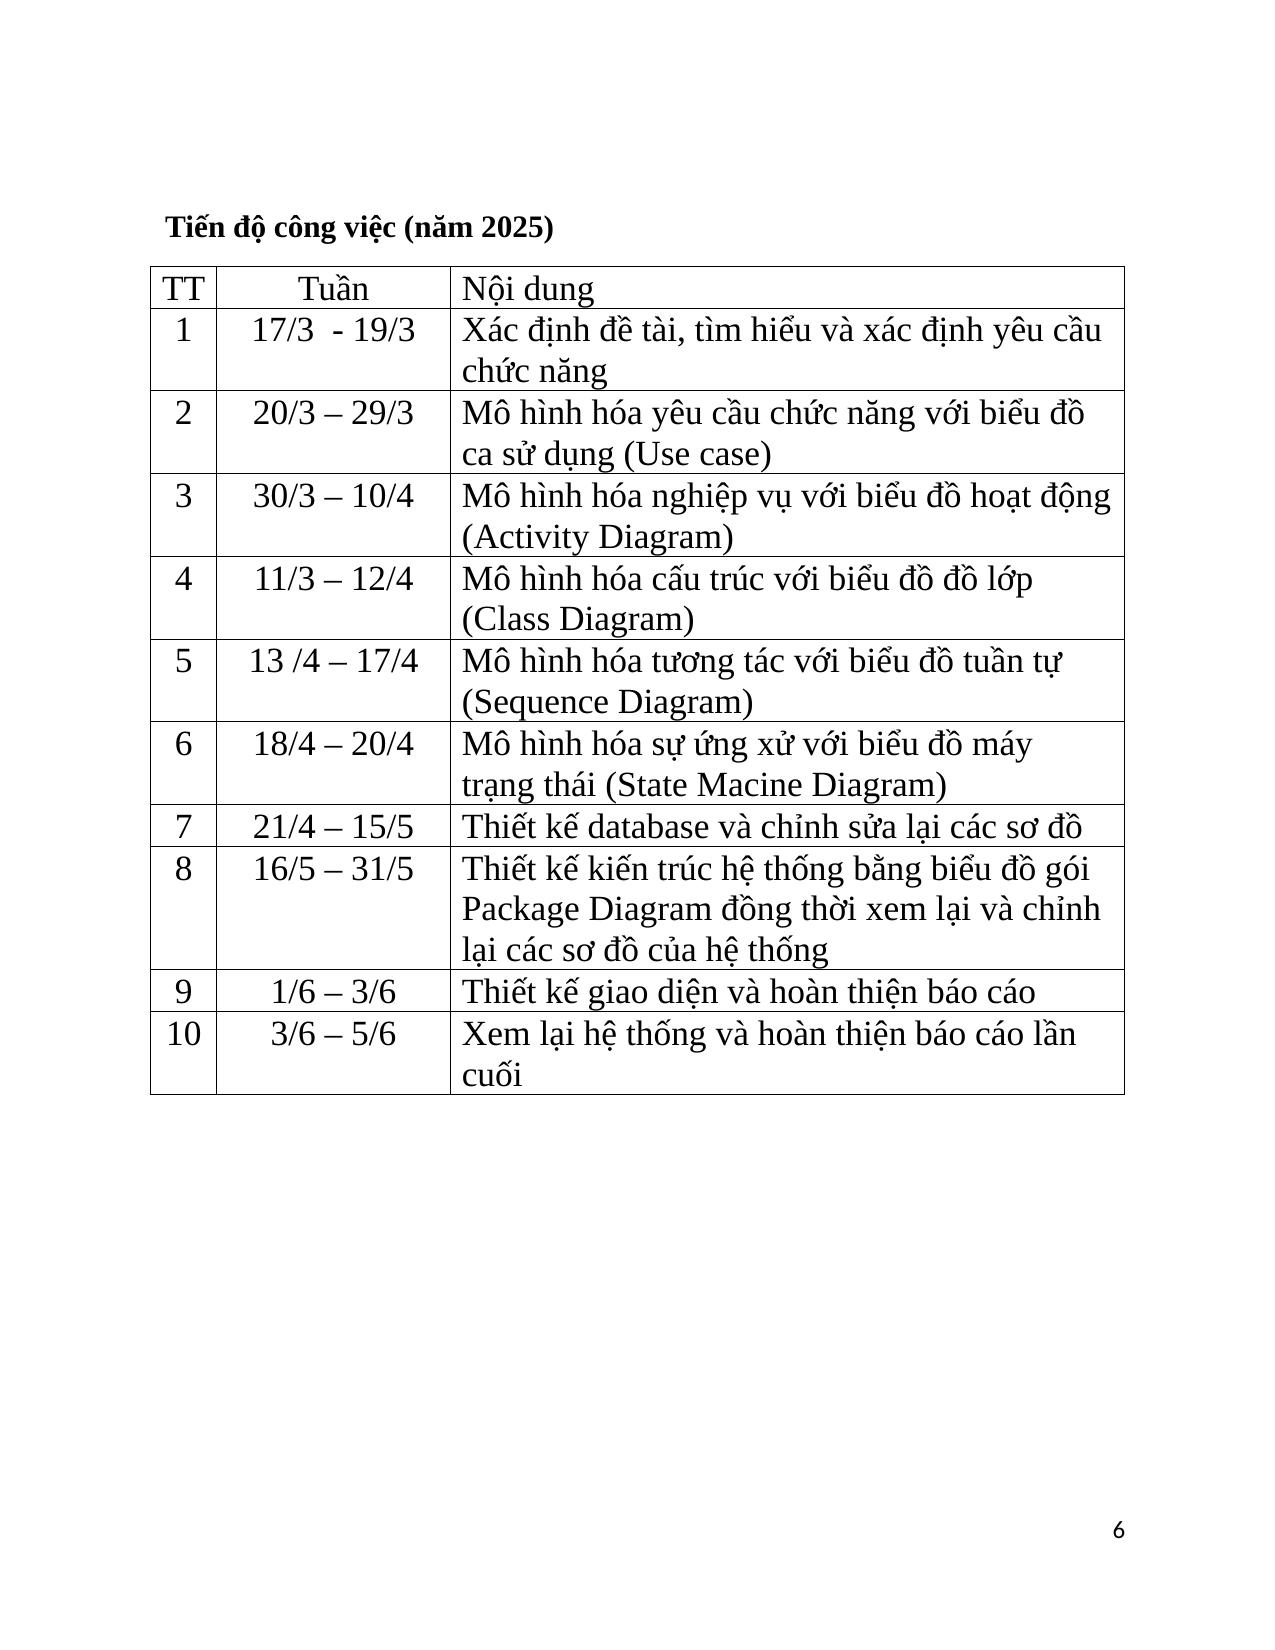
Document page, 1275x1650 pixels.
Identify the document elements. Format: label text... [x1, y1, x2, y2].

table_cell 9 [151, 970, 216, 1011]
table_cell 4 [151, 557, 216, 638]
table_cell Mô hình hóa tương tác với biểu đồ tuần tự (Sequence Diagram) [451, 640, 1124, 721]
table_cell 5 [151, 640, 216, 721]
table_header Nội dung [451, 267, 1124, 308]
table_cell 10 [151, 1012, 216, 1094]
table_header Tuần [217, 267, 450, 308]
table_cell 17/3 - 19/3 [217, 309, 450, 390]
table_cell 21/4 – 15/5 [217, 805, 450, 846]
table_cell 7 [151, 805, 216, 846]
table_cell Xem lại hệ thống và hoàn thiện báo cáo lần cuối [451, 1012, 1124, 1094]
table_cell Thiết kế kiến trúc hệ thống bằng biểu đồ gói Package Diagram đồng thời xem lại và chỉnh lại các sơ đồ của hệ thống [451, 847, 1124, 969]
table_cell Mô hình hóa yêu cầu chức năng với biểu đồ ca sử dụng (Use case) [451, 391, 1124, 473]
table_cell 13 /4 – 17/4 [217, 640, 450, 721]
table_cell 3 [151, 474, 216, 556]
table_cell 30/3 – 10/4 [217, 474, 450, 556]
table_cell 8 [151, 847, 216, 969]
table_cell Thiết kế giao diện và hoàn thiện báo cáo [451, 970, 1124, 1011]
table_cell Thiết kế database và chỉnh sửa lại các sơ đồ [451, 805, 1124, 846]
table_cell Mô hình hóa sự ứng xử với biểu đồ máy trạng thái (State Macine Diagram) [451, 722, 1124, 804]
table_cell 3/6 – 5/6 [217, 1012, 450, 1094]
table_cell 1 [151, 309, 216, 390]
table_cell 6 [151, 722, 216, 804]
table_cell 20/3 – 29/3 [217, 391, 450, 473]
table_cell 16/5 – 31/5 [217, 847, 450, 969]
table_cell Xác định đề tài, tìm hiểu và xác định yêu cầu chức năng [451, 309, 1124, 390]
table_header TT [151, 267, 216, 308]
table_cell 18/4 – 20/4 [217, 722, 450, 804]
table_cell Mô hình hóa cấu trúc với biểu đồ đồ lớp (Class Diagram) [451, 557, 1124, 638]
table_cell 1/6 – 3/6 [217, 970, 450, 1011]
table_cell Mô hình hóa nghiệp vụ với biểu đồ hoạt động (Activity Diagram) [451, 474, 1124, 556]
table_cell 2 [151, 391, 216, 473]
table_cell 11/3 – 12/4 [217, 557, 450, 638]
text Tiến độ công việc (năm 2025) [150, 208, 1125, 244]
